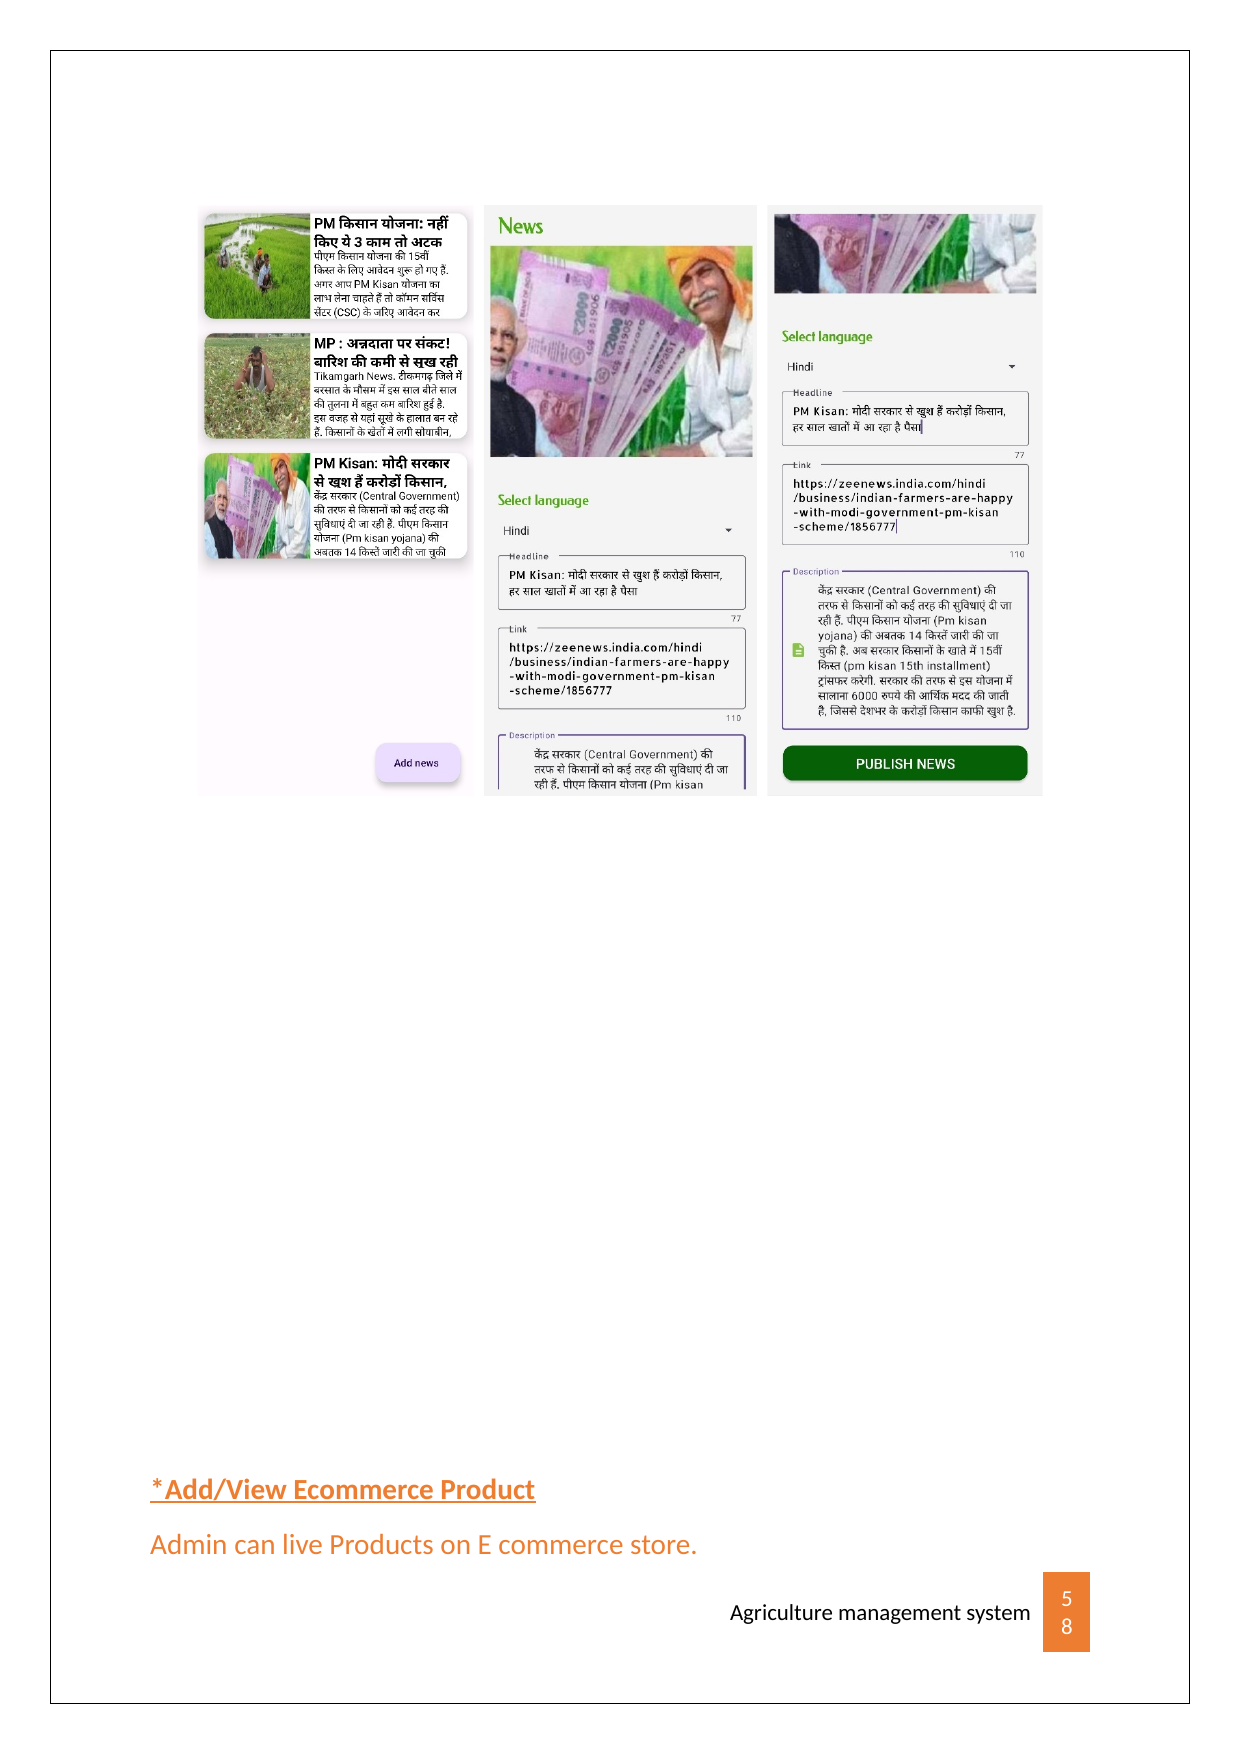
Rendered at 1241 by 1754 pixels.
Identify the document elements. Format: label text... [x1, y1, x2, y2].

picture [767, 205, 1043, 796]
picture [483, 205, 757, 796]
picture [197, 205, 474, 796]
text *Add/View Ecommerce Product [150, 1471, 1090, 1506]
text Admin can live Products on E commerce store. [150, 1526, 1090, 1561]
